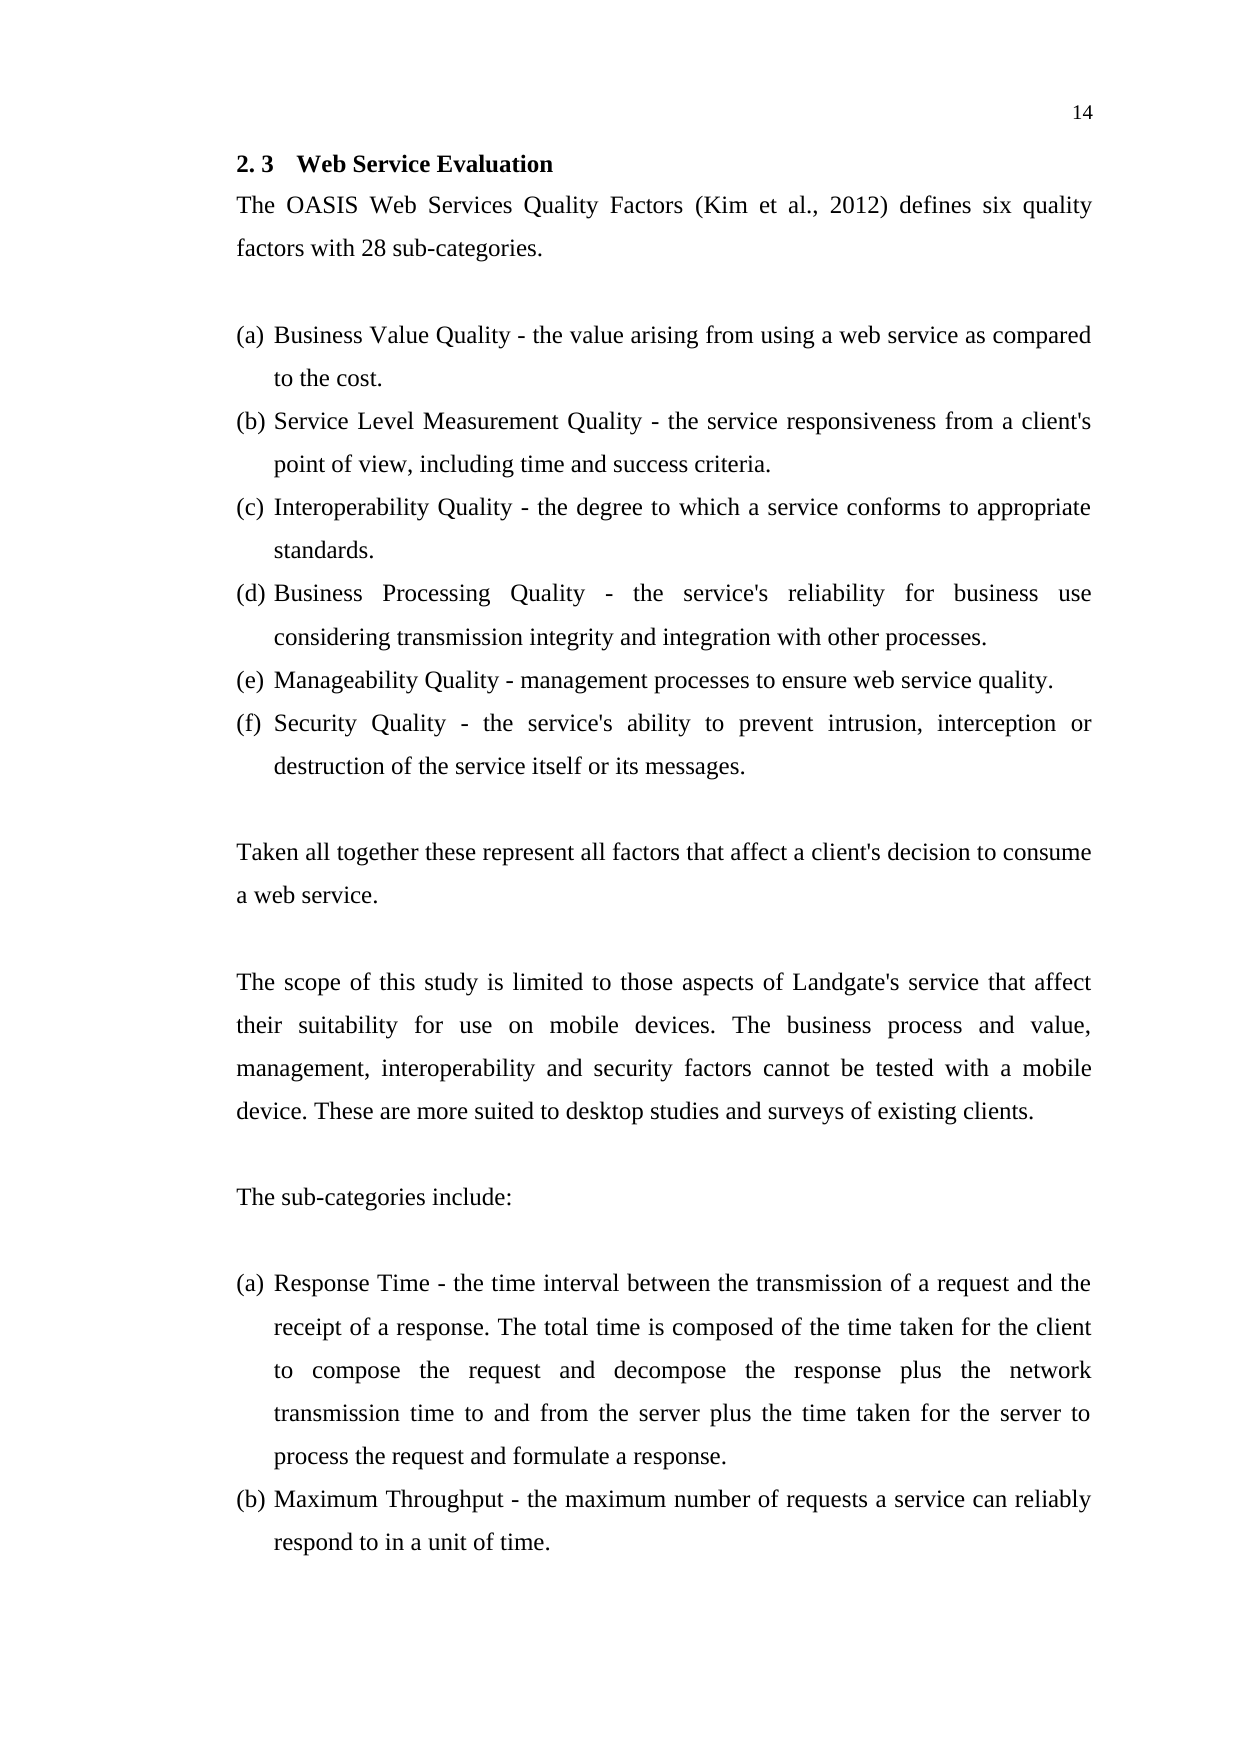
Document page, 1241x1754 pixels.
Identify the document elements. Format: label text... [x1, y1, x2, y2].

list Interoperability Quality - the degree to which a service conforms to appropriate standards. [236, 492, 1092, 564]
list Security Quality - the service's ability to prevent intrusion, interception or destruction of the service itself or its messages. [236, 708, 1092, 780]
list Maximum Throughput - the maximum number of requests a service can reliably respond to in a unit of time. [236, 1484, 1092, 1556]
list Business Processing Quality - the service's reliability for business use considering transmission integrity and integration with other processes. [236, 578, 1092, 650]
list Manageability Quality - management processes to ensure web service quality. [236, 665, 1092, 693]
list Business Value Quality - the value arising from using a web service as compared to the cost. [236, 320, 1092, 392]
text Taken all together these represent all factors that affect a client's decision to consume a web service. [236, 837, 1092, 909]
text The OASIS Web Services Quality Factors (Kim et al., 2012) defines six quality factors with 28 sub-categories. [236, 190, 1092, 262]
subtitle Web Service Evaluation [236, 149, 1092, 178]
text The scope of this study is limited to those aspects of Landgate's service that affect their suitability for use on mobile devices. The business process and value, management, interoperability and security factors cannot be tested with a mobile device. These are more suited to desktop studies and surveys of existing clients. [236, 967, 1092, 1125]
text The sub-categories include: [236, 1182, 1092, 1211]
list Response Time - the time interval between the transmission of a request and the receipt of a response. The total time is composed of the time taken for the client to compose the request and decompose the response plus the network transmission time to and from the server plus the time taken for the server to process the request and formulate a response. [236, 1268, 1092, 1470]
list Service Level Measurement Quality - the service responsiveness from a client's point of view, including time and success criteria. [236, 406, 1092, 478]
